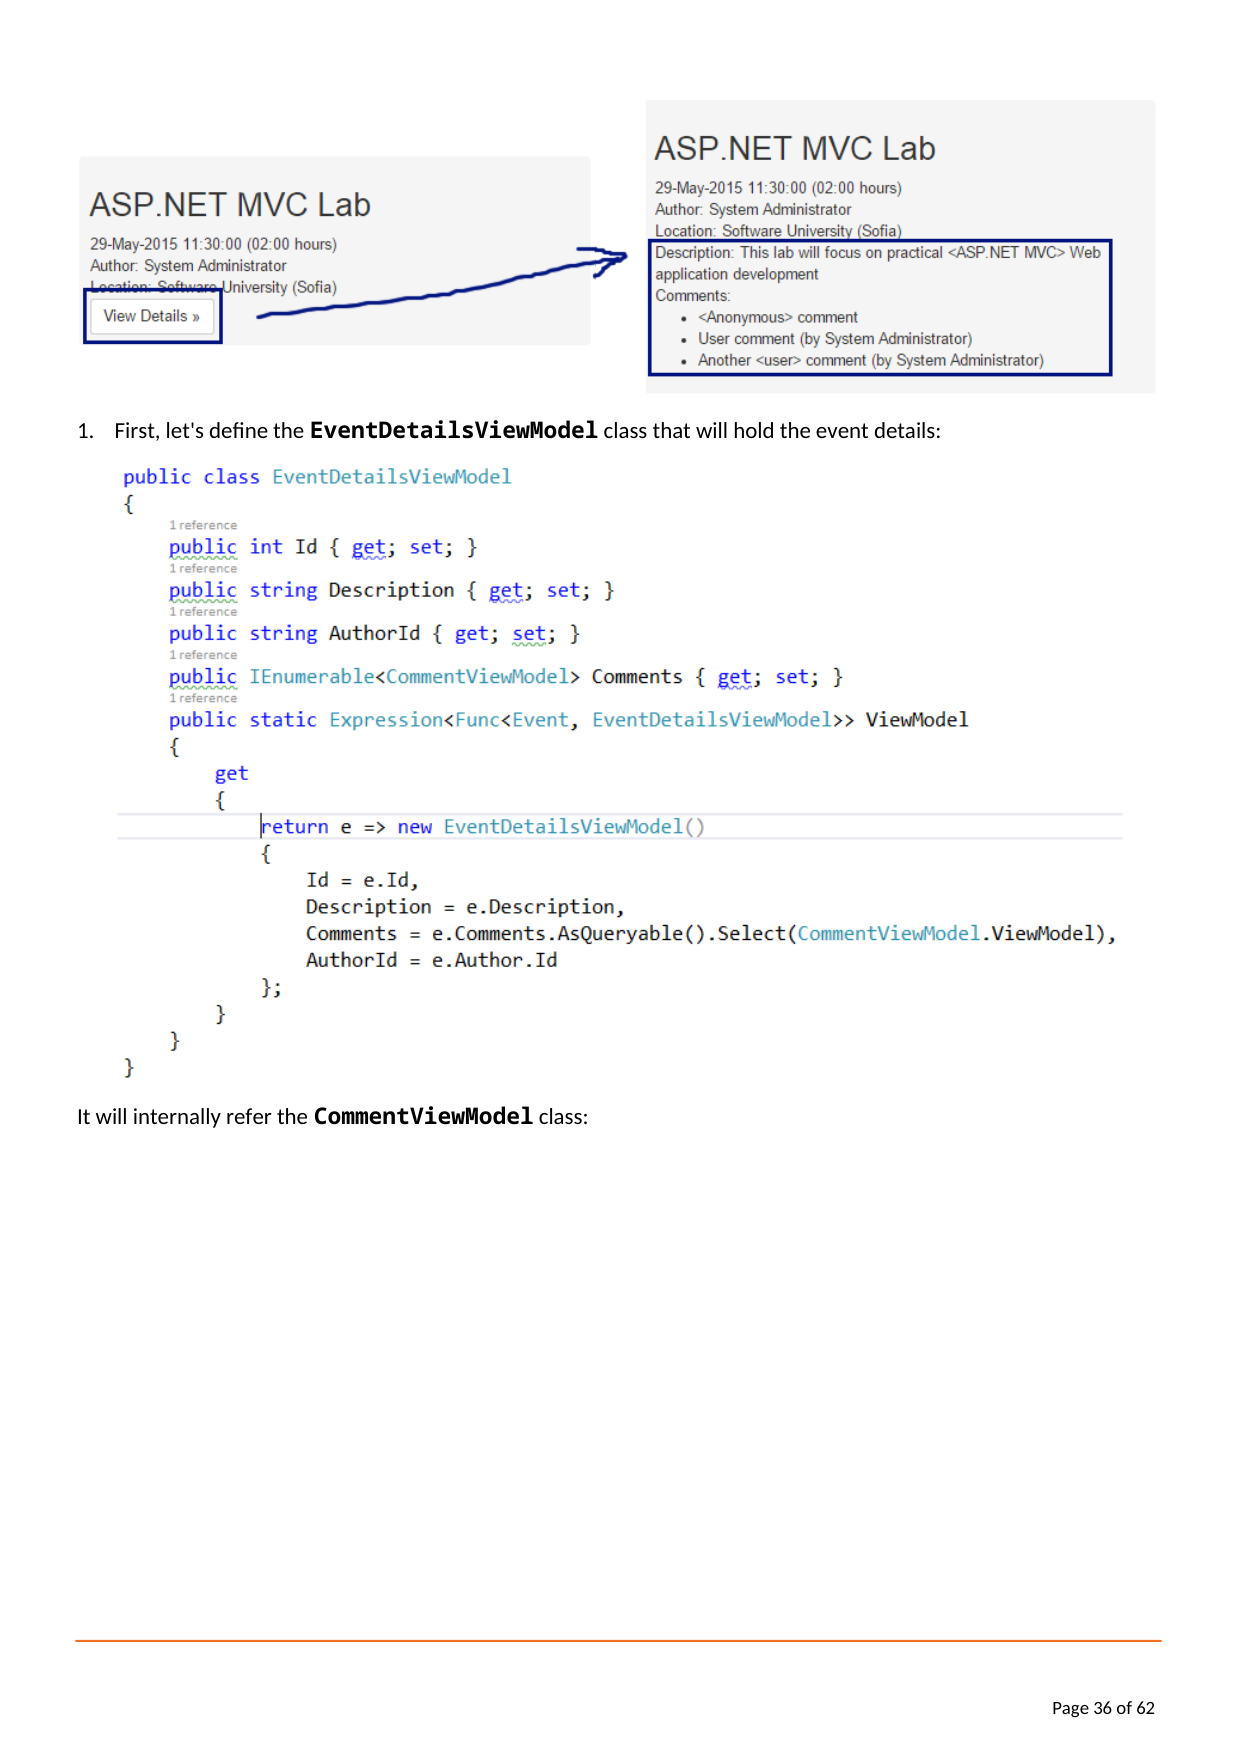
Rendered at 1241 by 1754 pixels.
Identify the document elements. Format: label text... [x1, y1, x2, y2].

list First, let's define the EventDetailsViewModel class that will hold the event details: [77, 414, 1163, 446]
text It will internally refer the CommentViewModel class: [77, 1100, 1163, 1131]
picture [76, 99, 1164, 398]
picture [117, 462, 1123, 1084]
